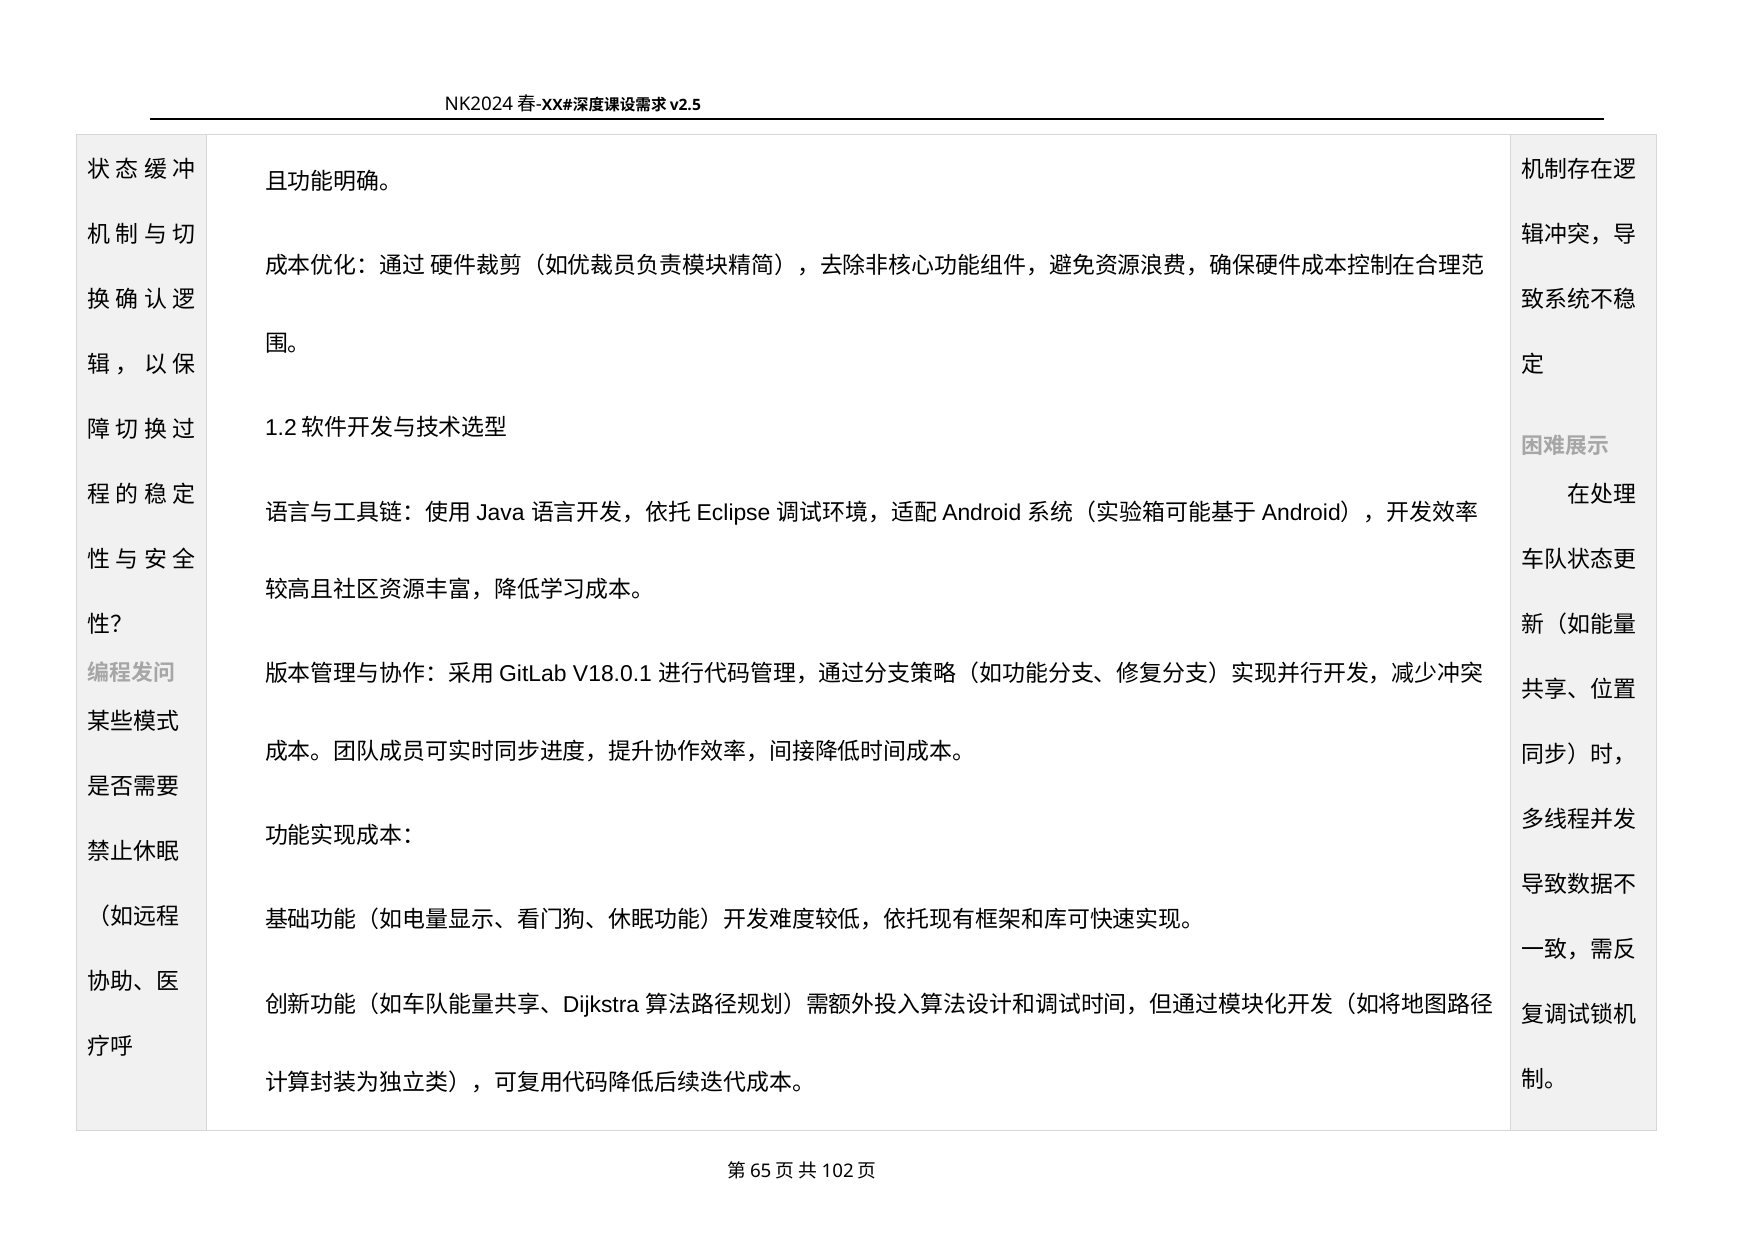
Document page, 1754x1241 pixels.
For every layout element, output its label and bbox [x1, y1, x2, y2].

table_cell [77, 135, 206, 1130]
table_cell [207, 135, 1510, 1130]
table_cell [1511, 135, 1656, 1130]
